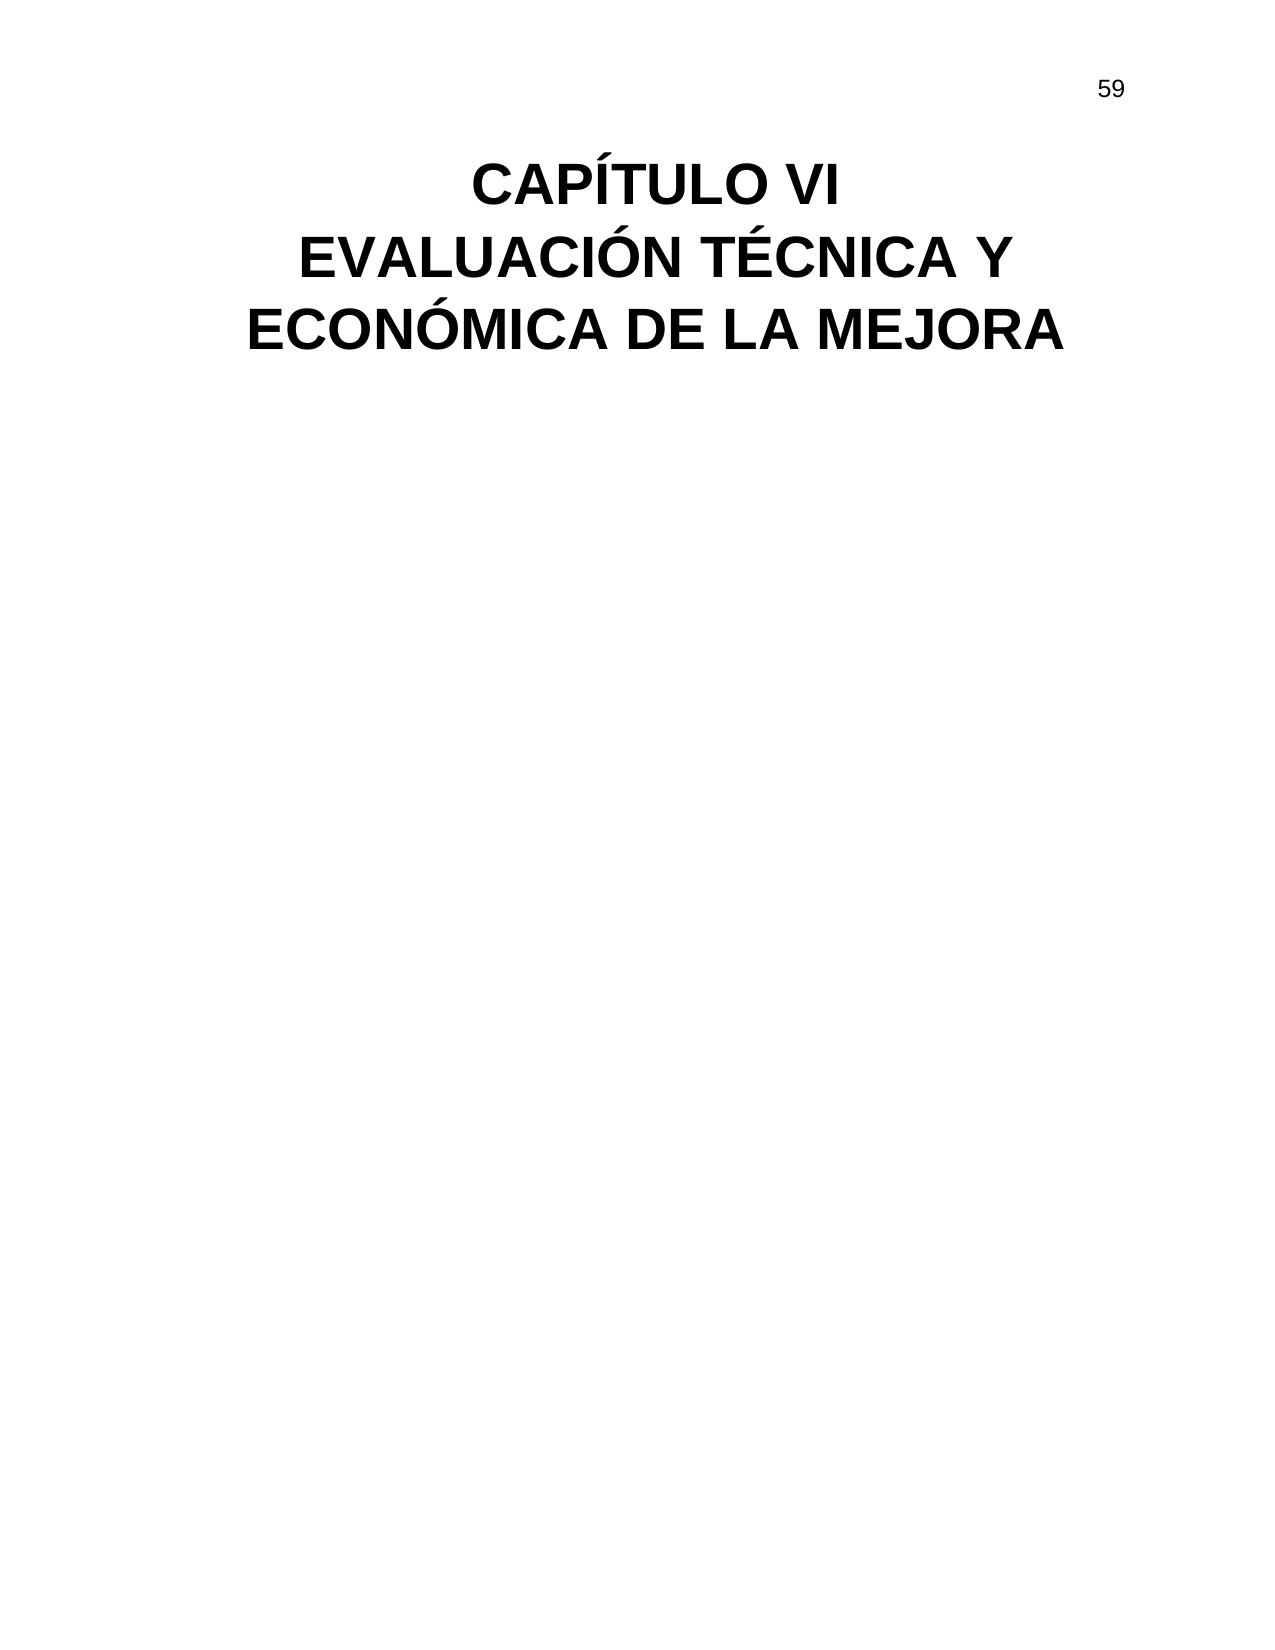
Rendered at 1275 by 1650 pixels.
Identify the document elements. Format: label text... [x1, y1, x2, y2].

subtitle CAPÍTULO VI [187, 150, 1125, 217]
subtitle EVALUACIÓN TÉCNICA Y ECONÓMICA DE LA MEJORA [187, 222, 1125, 362]
